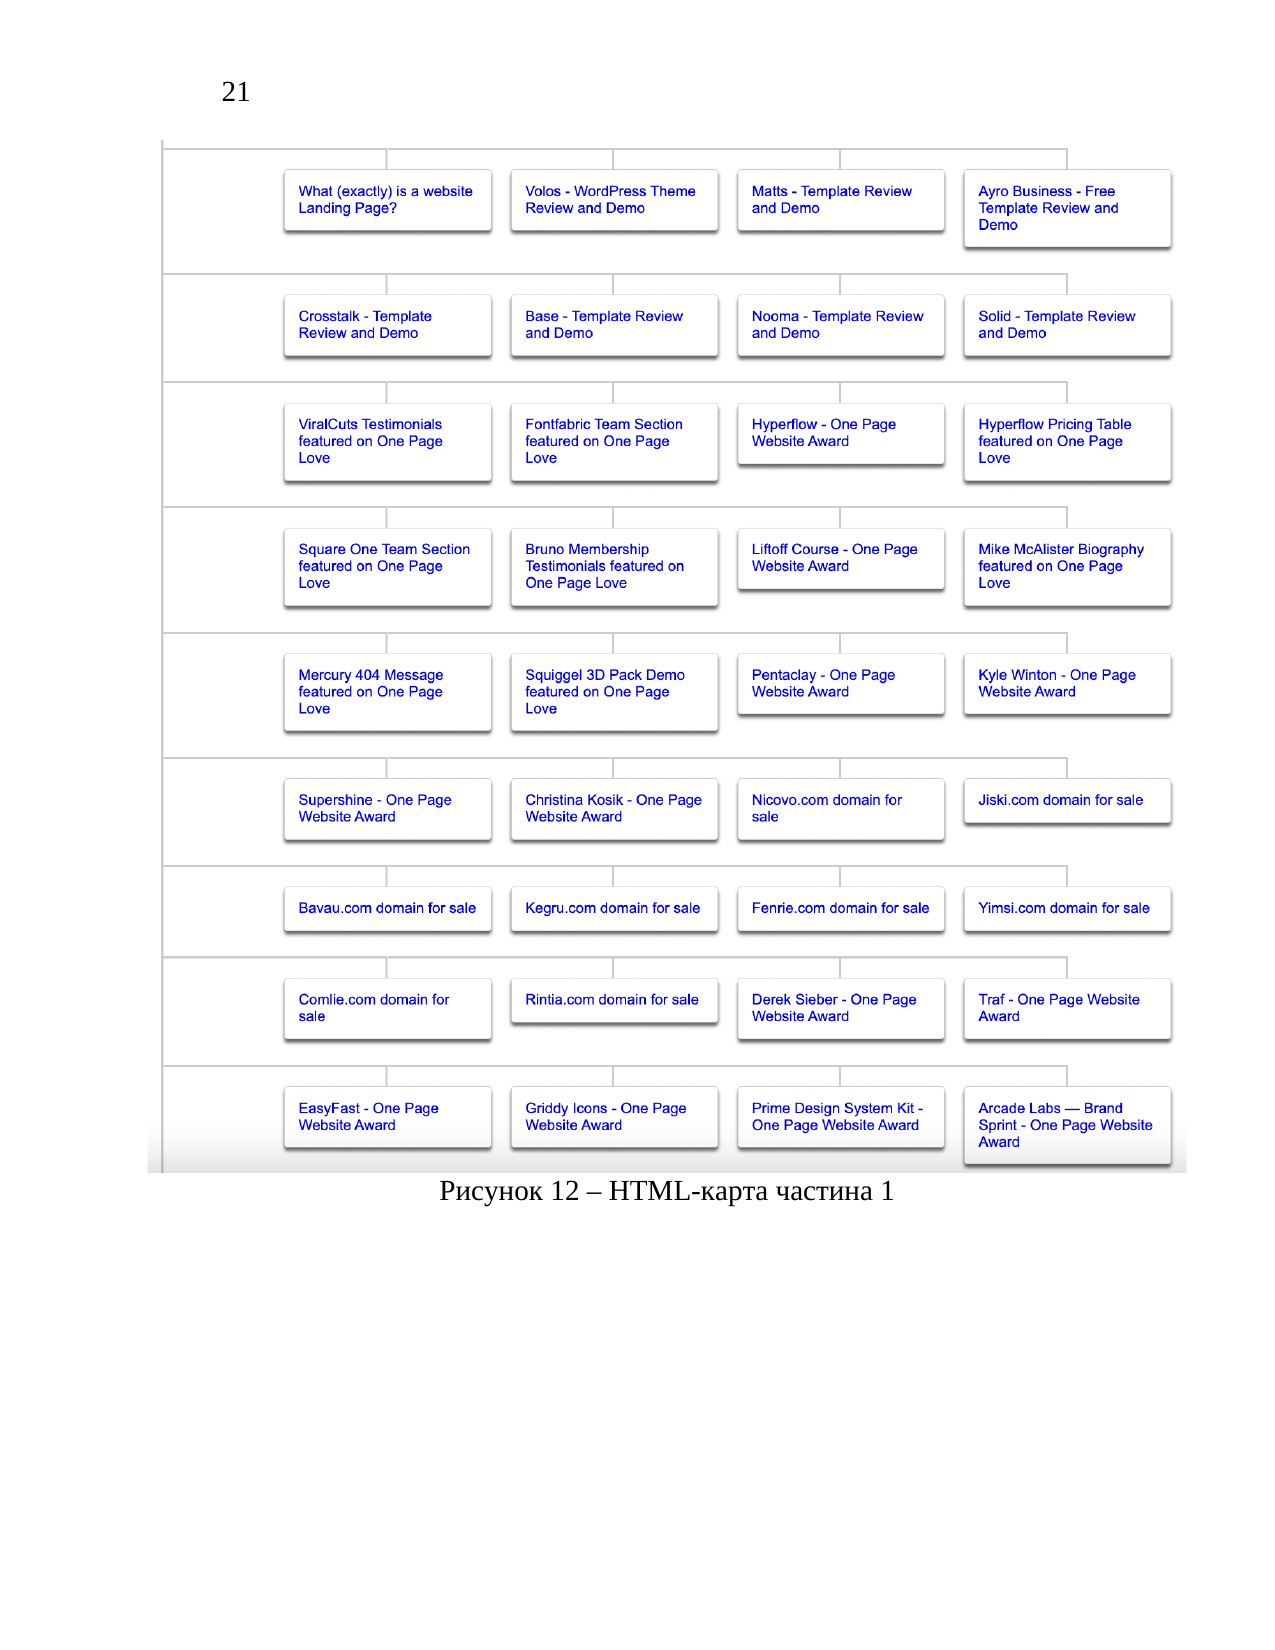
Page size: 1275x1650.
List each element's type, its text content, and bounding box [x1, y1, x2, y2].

picture [147, 140, 1187, 1173]
text Рисунок 12 – HTML-карта частина 1 [148, 1173, 1186, 1206]
